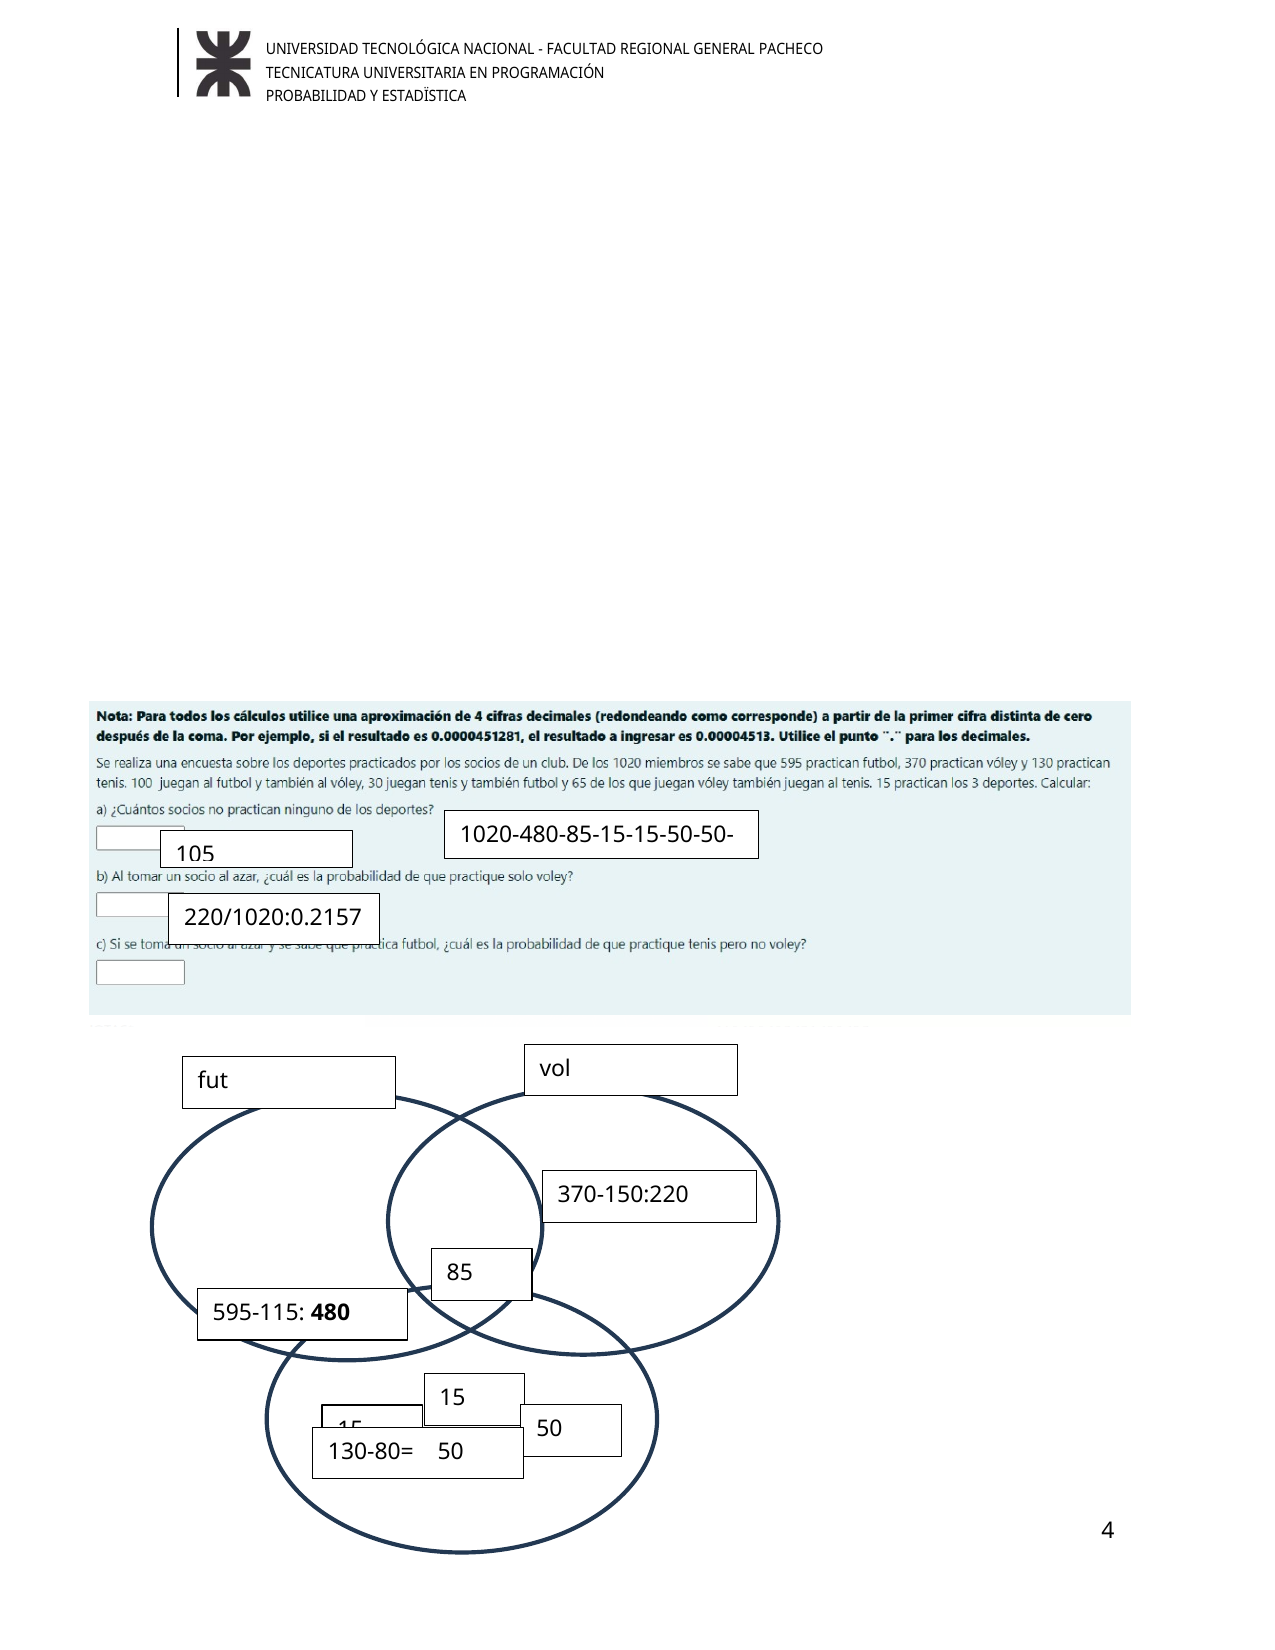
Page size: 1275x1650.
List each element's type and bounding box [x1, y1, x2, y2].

picture [89, 701, 1131, 1027]
picture [196, 28, 253, 97]
